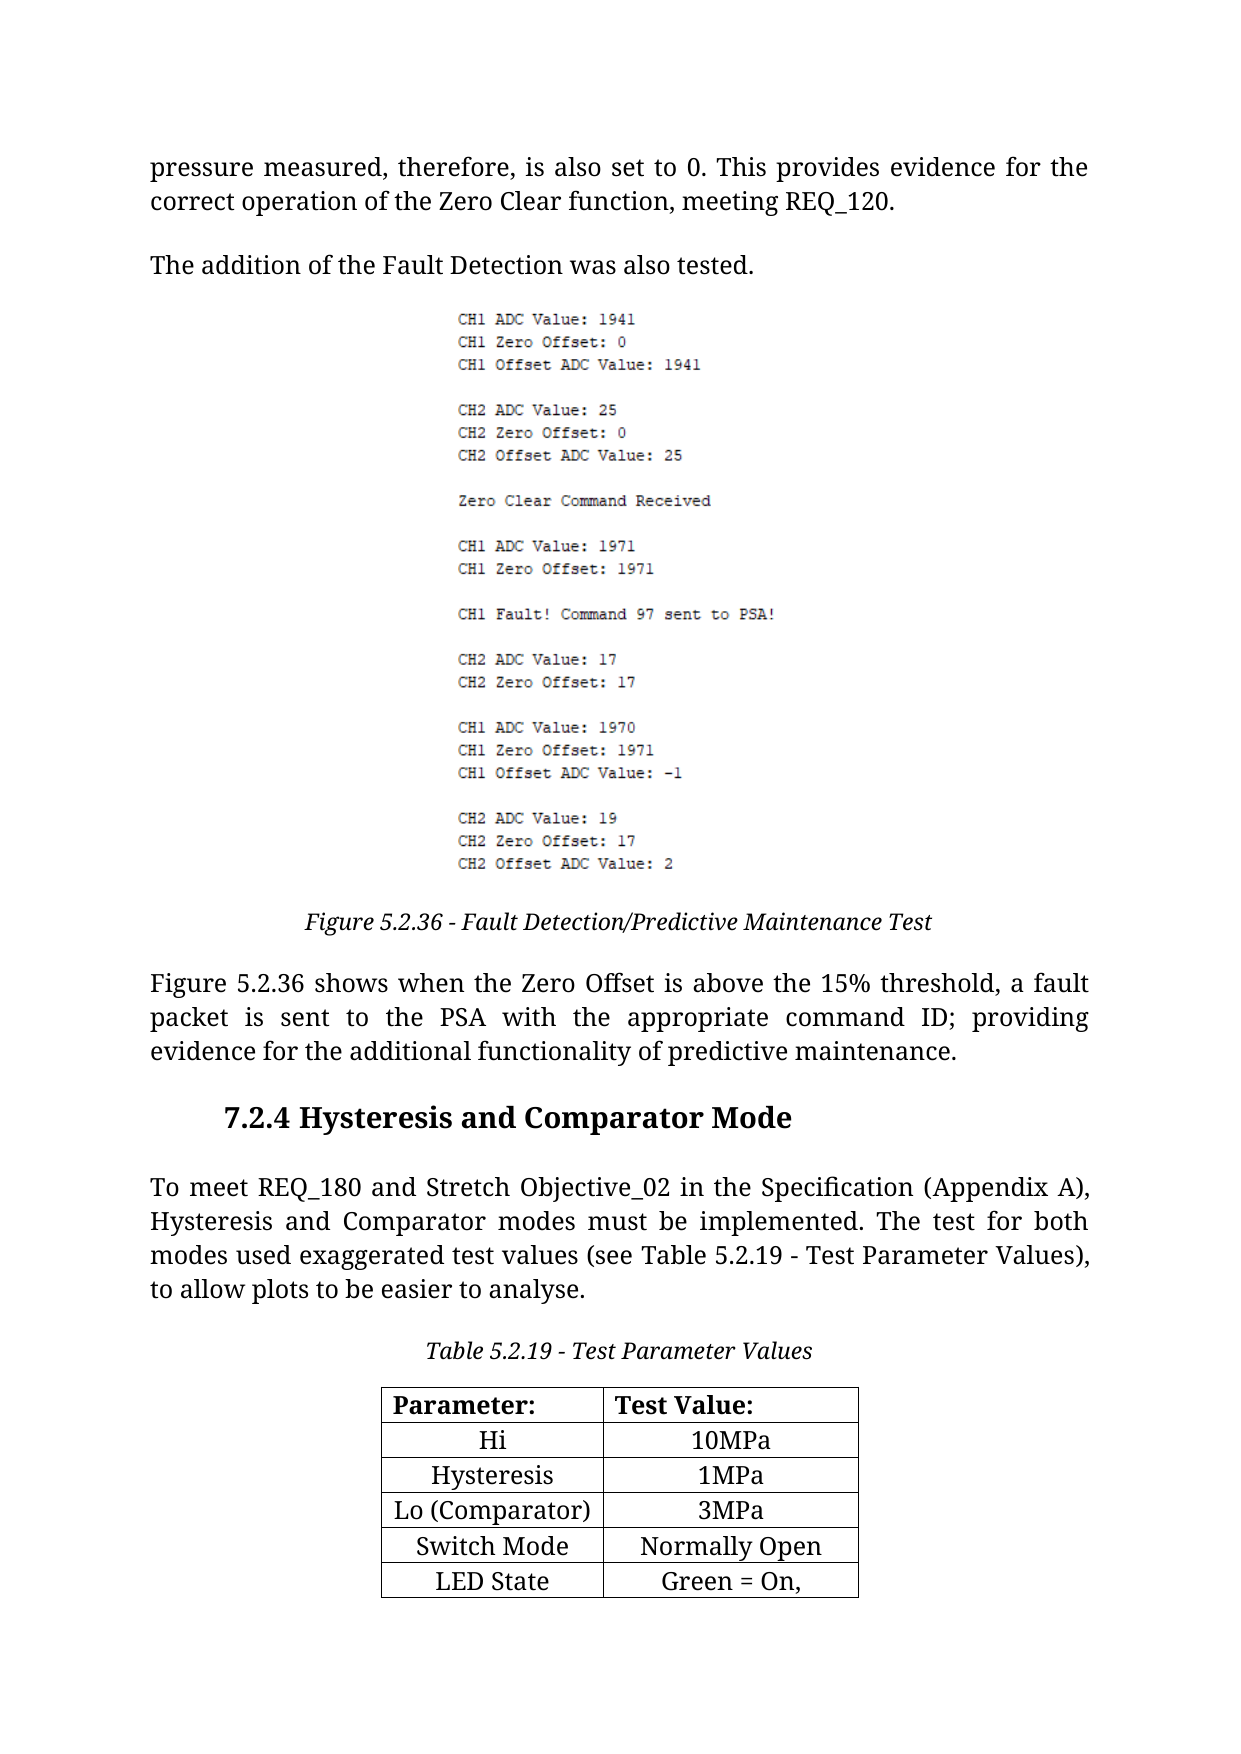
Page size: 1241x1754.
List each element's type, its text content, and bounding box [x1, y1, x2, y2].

subtitle Hysteresis and Comparator Mode [224, 1097, 1090, 1137]
table_cell LED State [382, 1563, 603, 1597]
table_cell Switch Mode [382, 1528, 603, 1562]
picture [457, 310, 783, 877]
table_cell Hysteresis [382, 1458, 603, 1492]
table_cell 3MPa [604, 1493, 858, 1527]
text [150, 150, 1090, 218]
text The addition of the Fault Detection was also tested. [150, 247, 1090, 281]
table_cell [604, 1563, 858, 1597]
table_cell Normally Open [604, 1528, 858, 1562]
table_cell 10MPa [604, 1423, 858, 1457]
table_header Parameter: [382, 1388, 603, 1422]
table_header Test Value: [604, 1388, 858, 1422]
table_cell Lo (Comparator) [382, 1493, 603, 1527]
table_cell Hi [382, 1423, 603, 1457]
table_cell 1MPa [604, 1458, 858, 1492]
